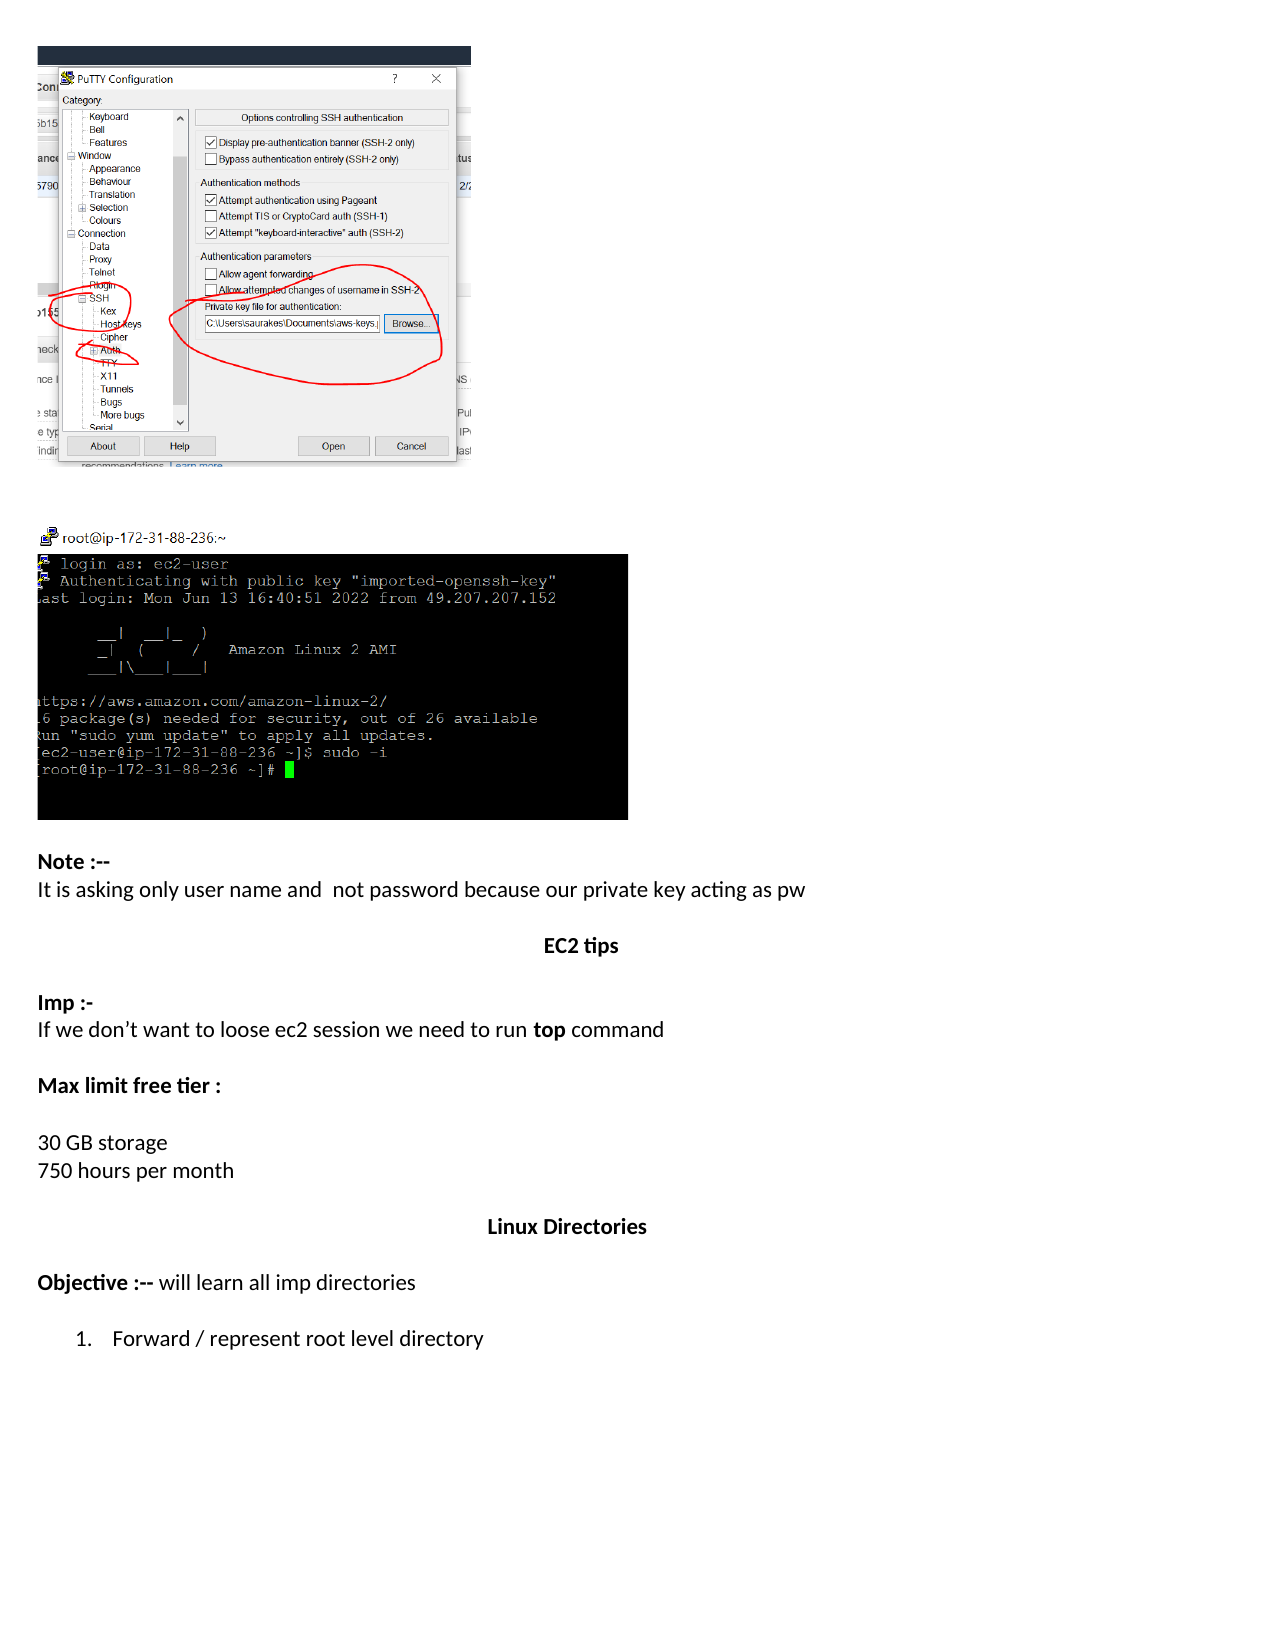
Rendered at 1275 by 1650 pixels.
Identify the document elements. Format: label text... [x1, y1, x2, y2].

text EC2 tips [544, 932, 1256, 959]
text Max limit free tier : [37, 1072, 1256, 1100]
text 750 hours per month [37, 1156, 1256, 1184]
picture [37, 522, 629, 820]
text Imp :- [37, 988, 1256, 1016]
picture [37, 46, 471, 467]
text Objective :-- will learn all imp directories [37, 1268, 1256, 1296]
text It is asking only user name and not password because our private key acting as pw [37, 876, 1256, 903]
text Linux Directories [487, 1212, 1256, 1240]
text 30 GB storage [37, 1128, 1256, 1156]
text If we don’t want to loose ec2 session we need to run top command [37, 1016, 1256, 1044]
text Note :-- [37, 847, 1256, 876]
list Forward / represent root level directory [75, 1324, 1256, 1352]
